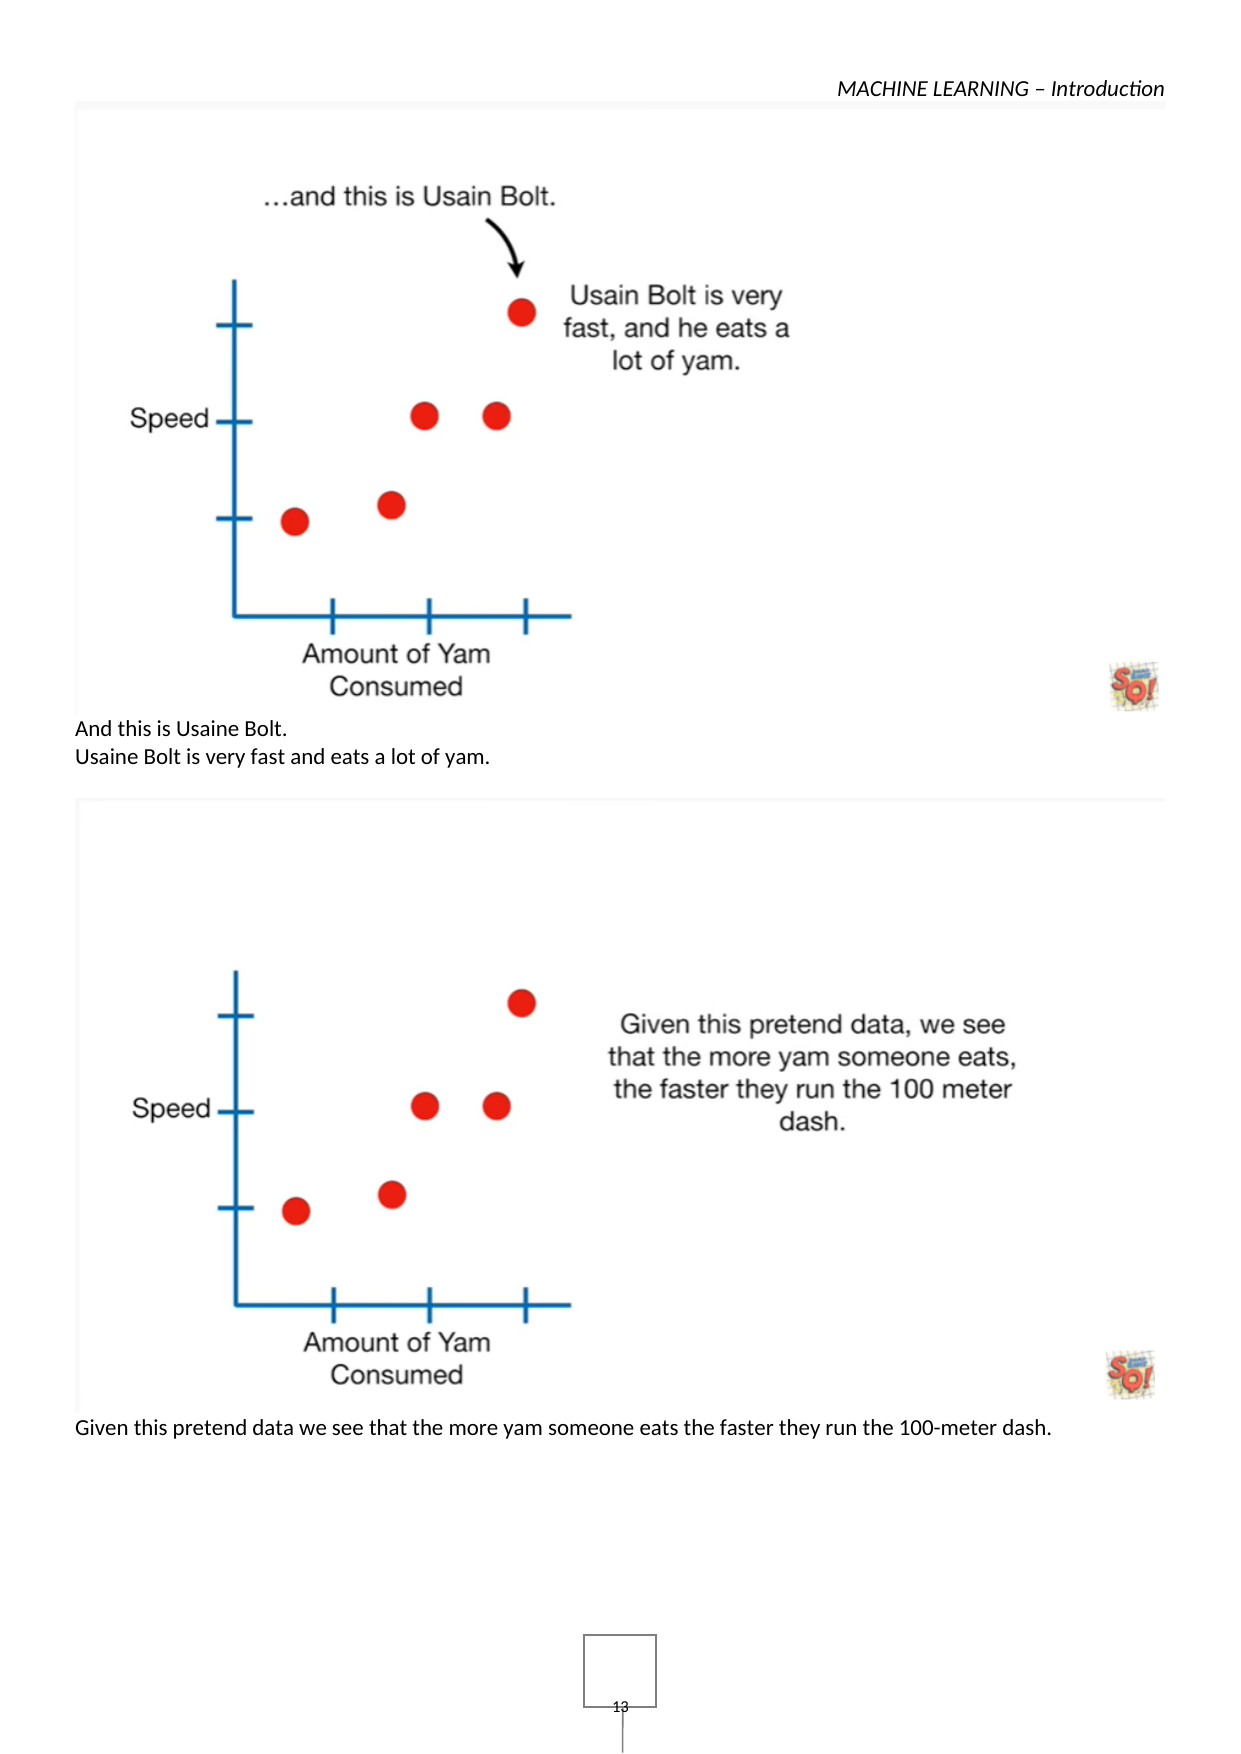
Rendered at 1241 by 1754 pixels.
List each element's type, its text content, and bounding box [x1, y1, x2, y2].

text Usaine Bolt is very fast and eats a lot of yam. [75, 742, 1165, 771]
picture [75, 101, 1166, 715]
picture [75, 798, 1166, 1413]
text And this is Usaine Bolt. [75, 715, 1165, 742]
text Given this pretend data we see that the more yam someone eats the faster they run the 100-meter dash. [75, 1413, 1165, 1441]
